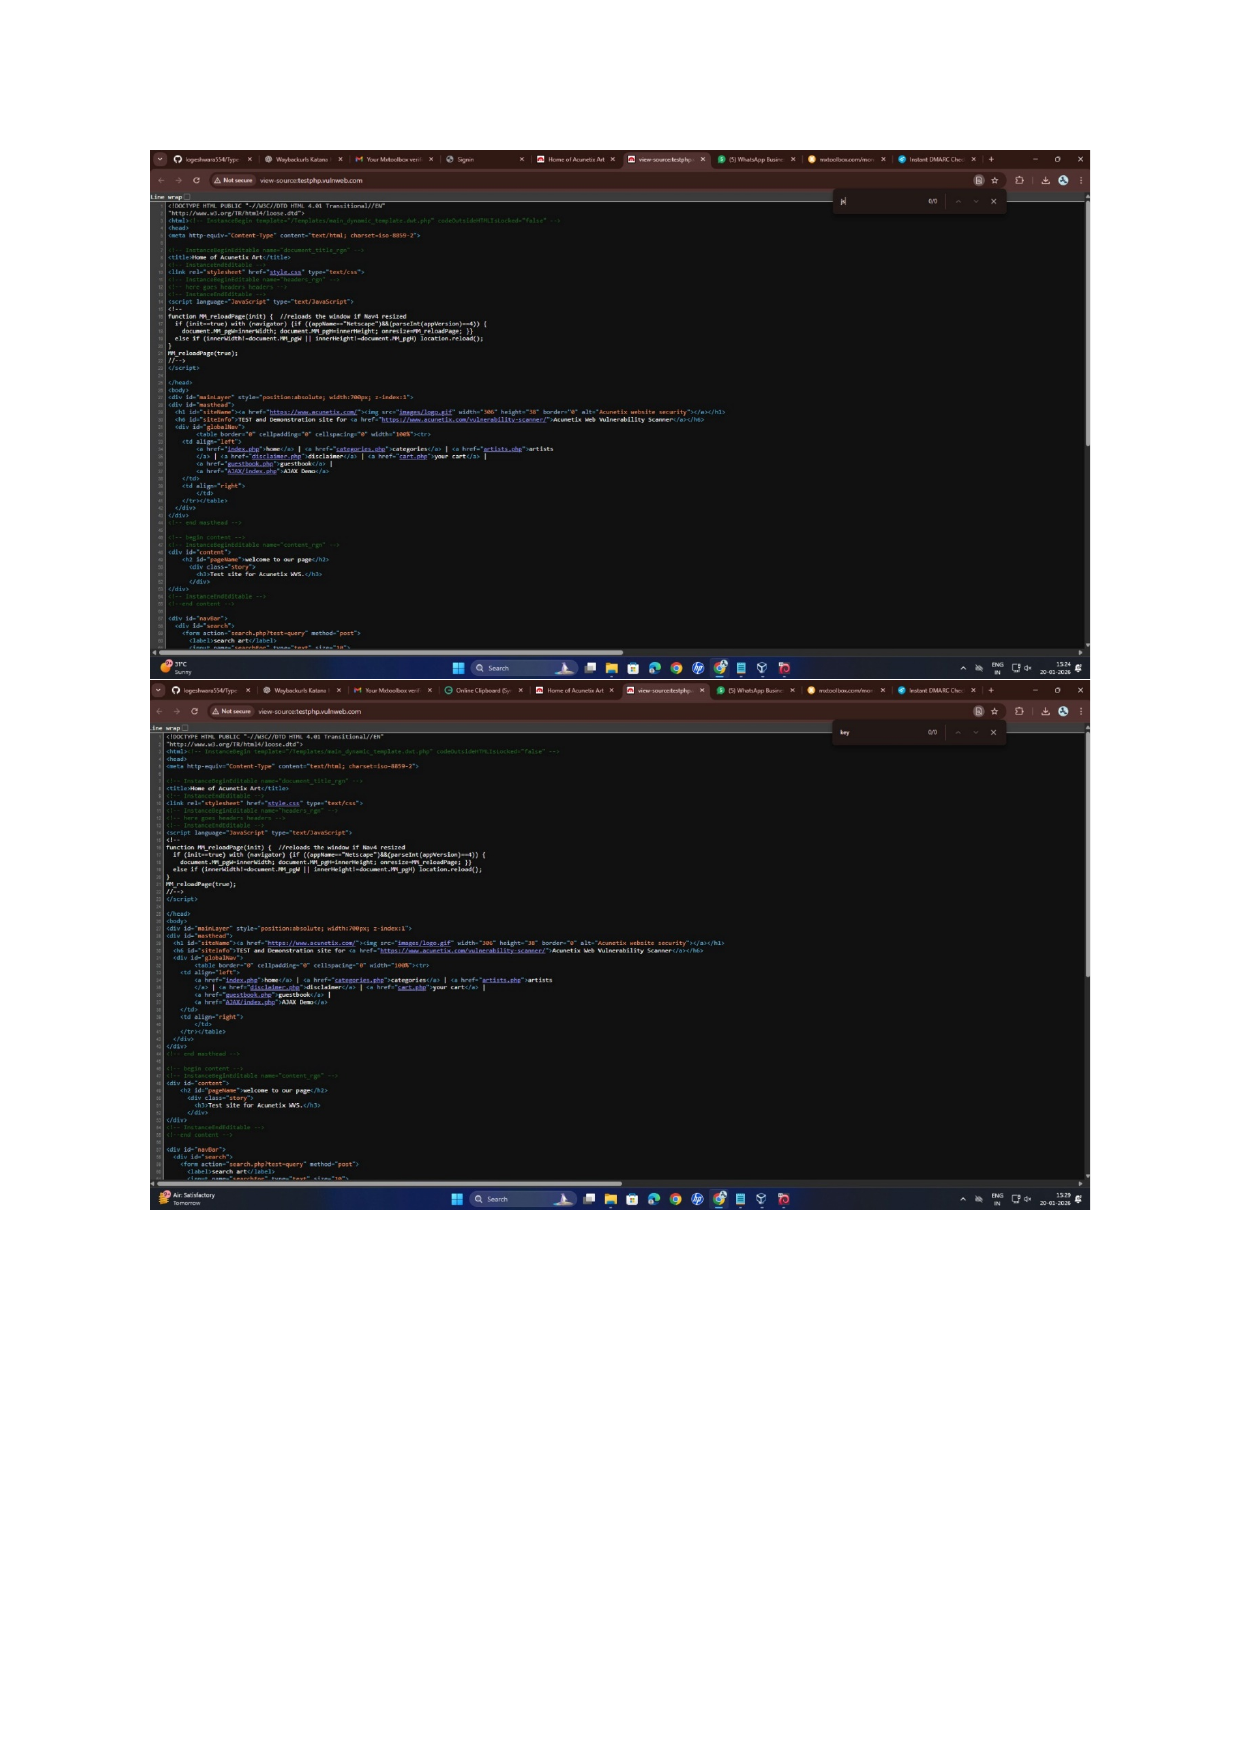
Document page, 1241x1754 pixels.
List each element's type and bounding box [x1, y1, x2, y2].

picture [150, 150, 1091, 679]
picture [150, 680, 1091, 1210]
